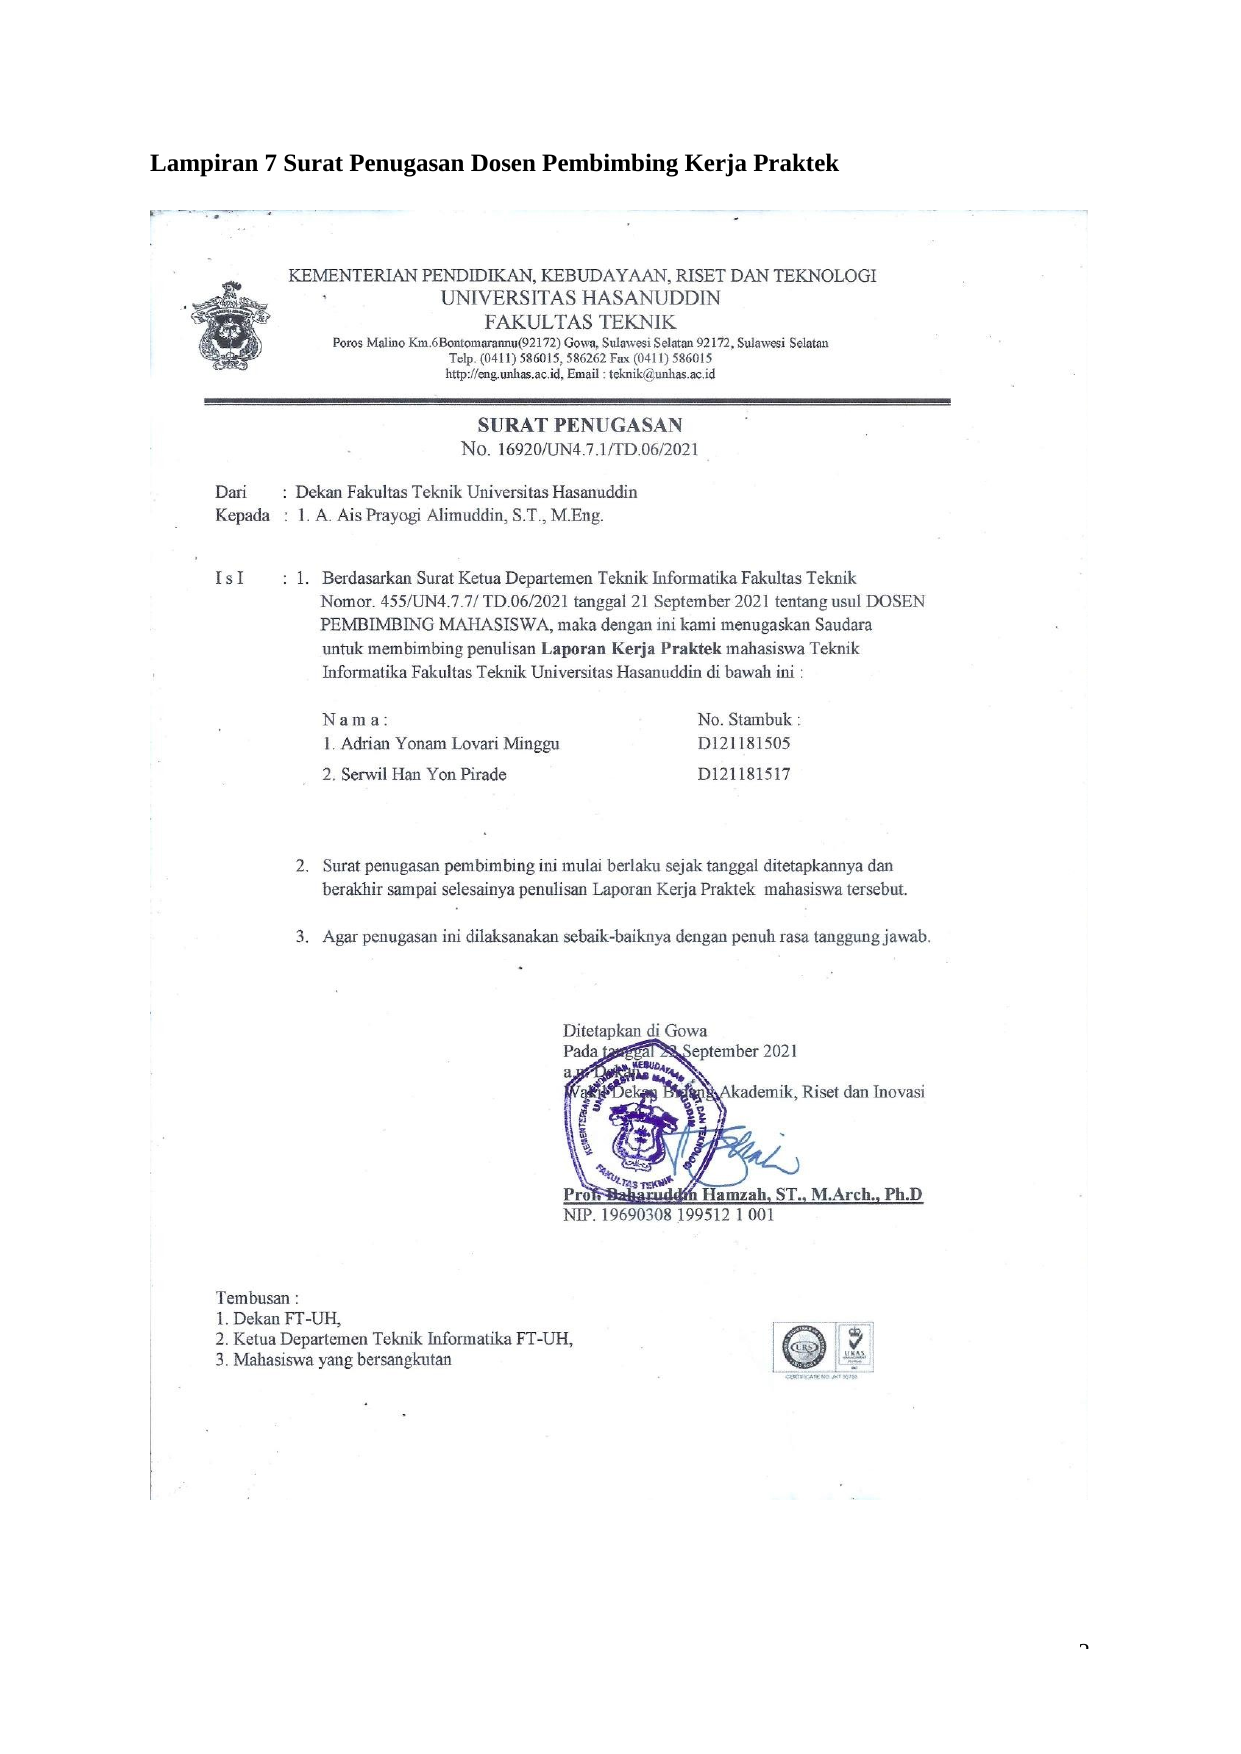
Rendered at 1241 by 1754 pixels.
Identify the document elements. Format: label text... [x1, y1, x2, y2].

picture [150, 210, 1088, 1500]
text Lampiran 7 Surat Penugasan Dosen Pembimbing Kerja Praktek [150, 148, 1128, 177]
